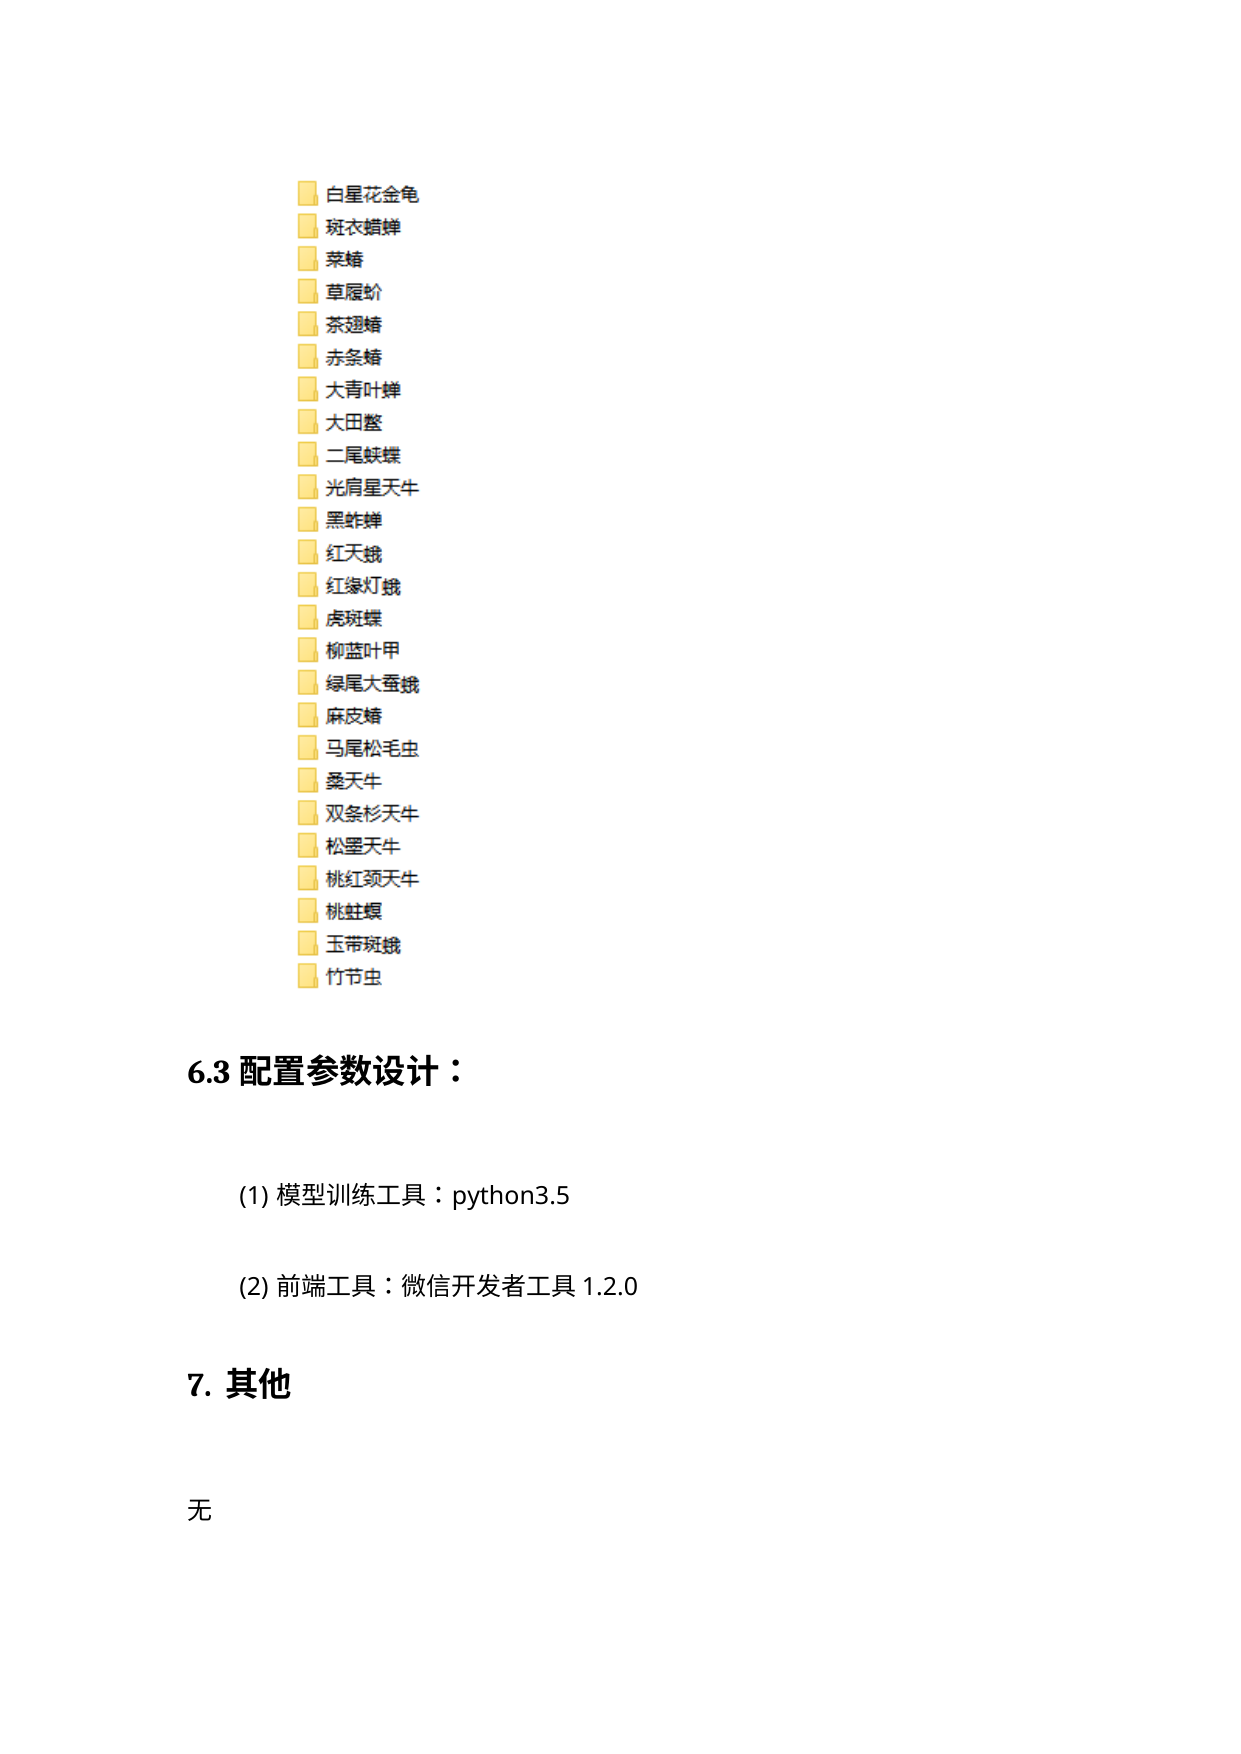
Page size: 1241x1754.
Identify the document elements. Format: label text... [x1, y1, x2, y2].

subtitle 配置参数设计： [187, 1038, 1053, 1103]
list 模型训练工具：python3.5 [239, 1163, 1053, 1228]
text 无 [187, 1476, 1053, 1541]
picture [275, 176, 658, 993]
subtitle 其他 [187, 1351, 1053, 1416]
list 前端工具：微信开发者工具1.2.0 [239, 1253, 1053, 1318]
